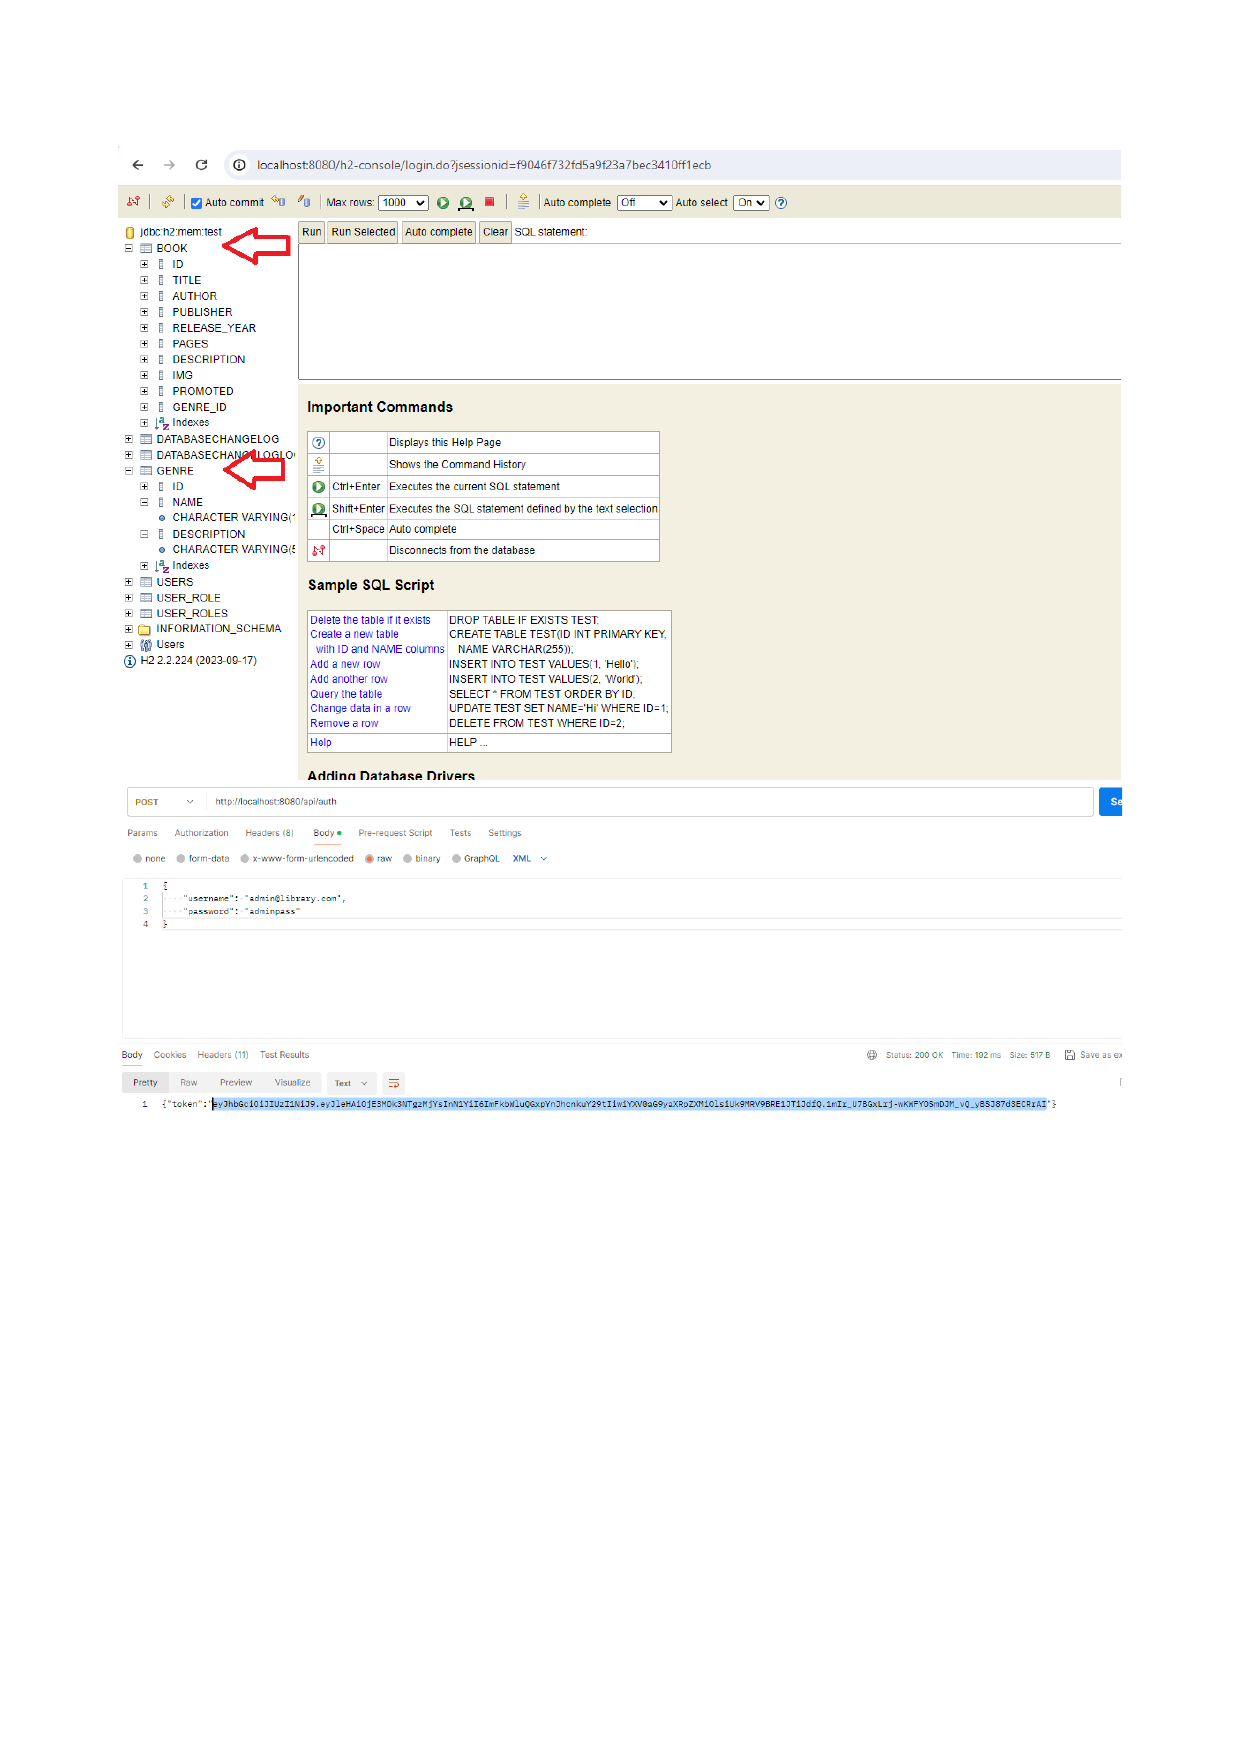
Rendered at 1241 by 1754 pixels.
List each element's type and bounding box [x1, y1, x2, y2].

picture [118, 146, 1123, 1147]
